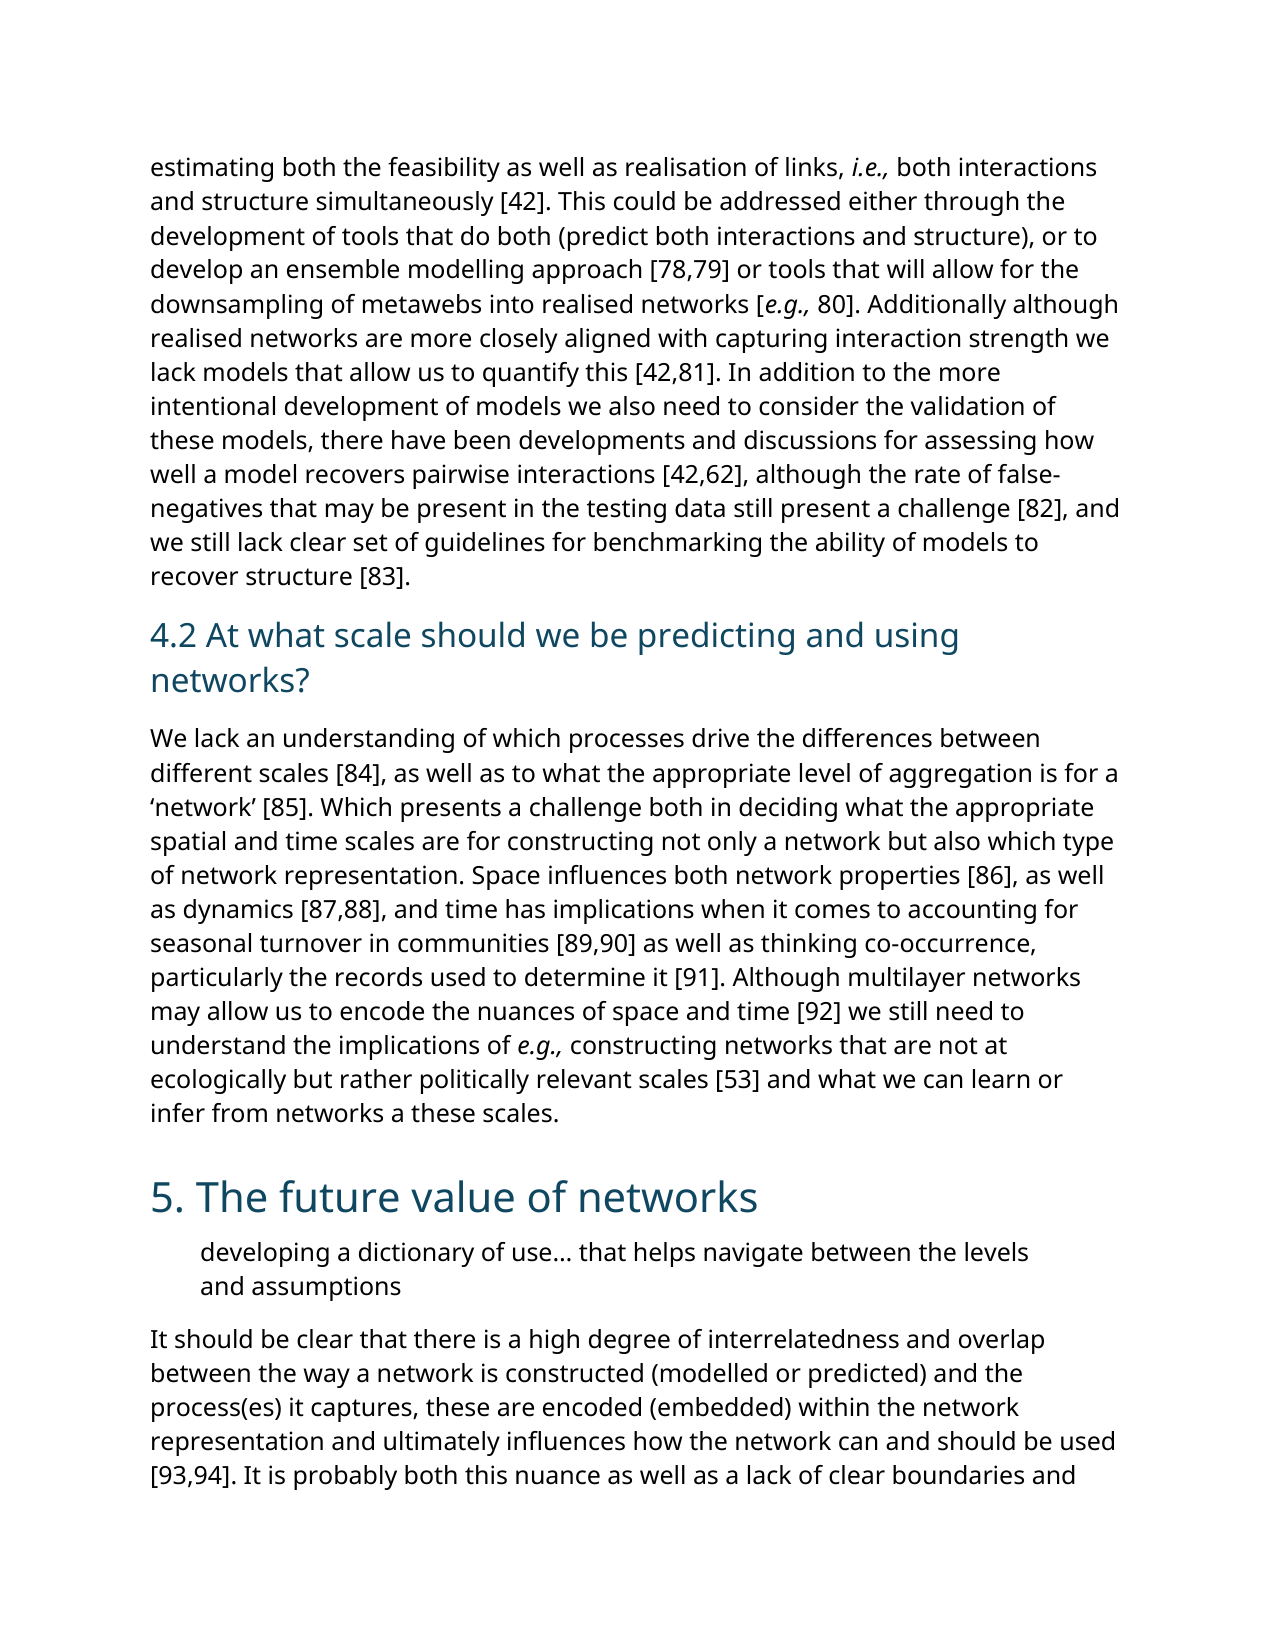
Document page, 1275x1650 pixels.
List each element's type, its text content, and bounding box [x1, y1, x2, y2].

subtitle 5. The future value of networks [150, 1167, 1125, 1224]
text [150, 1321, 1125, 1492]
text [150, 150, 1125, 593]
subtitle 4.2 At what scale should we be predicting and using networks? [150, 612, 1125, 702]
text We lack an understanding of which processes drive the differences between different scales [84], as well as to what the appropriate level of aggregation is for a ‘network’ [85]. Which presents a challenge both in deciding what the appropriate spatial and time scales are for constructing not only a network but also which type of network representation. Space influences both network properties [86], as well as dynamics [87,88], and time has implications when it comes to accounting for seasonal turnover in communities [89,90] as well as thinking co-occurrence, particularly the records used to determine it [91]. Although multilayer networks may allow us to encode the nuances of space and time [92] we still need to understand the implications of e.g., constructing networks that are not at ecologically but rather politically relevant scales [53] and what we can learn or infer from networks a these scales. [150, 721, 1125, 1130]
text developing a dictionary of use… that helps navigate between the levels and assumptions [200, 1234, 1075, 1303]
